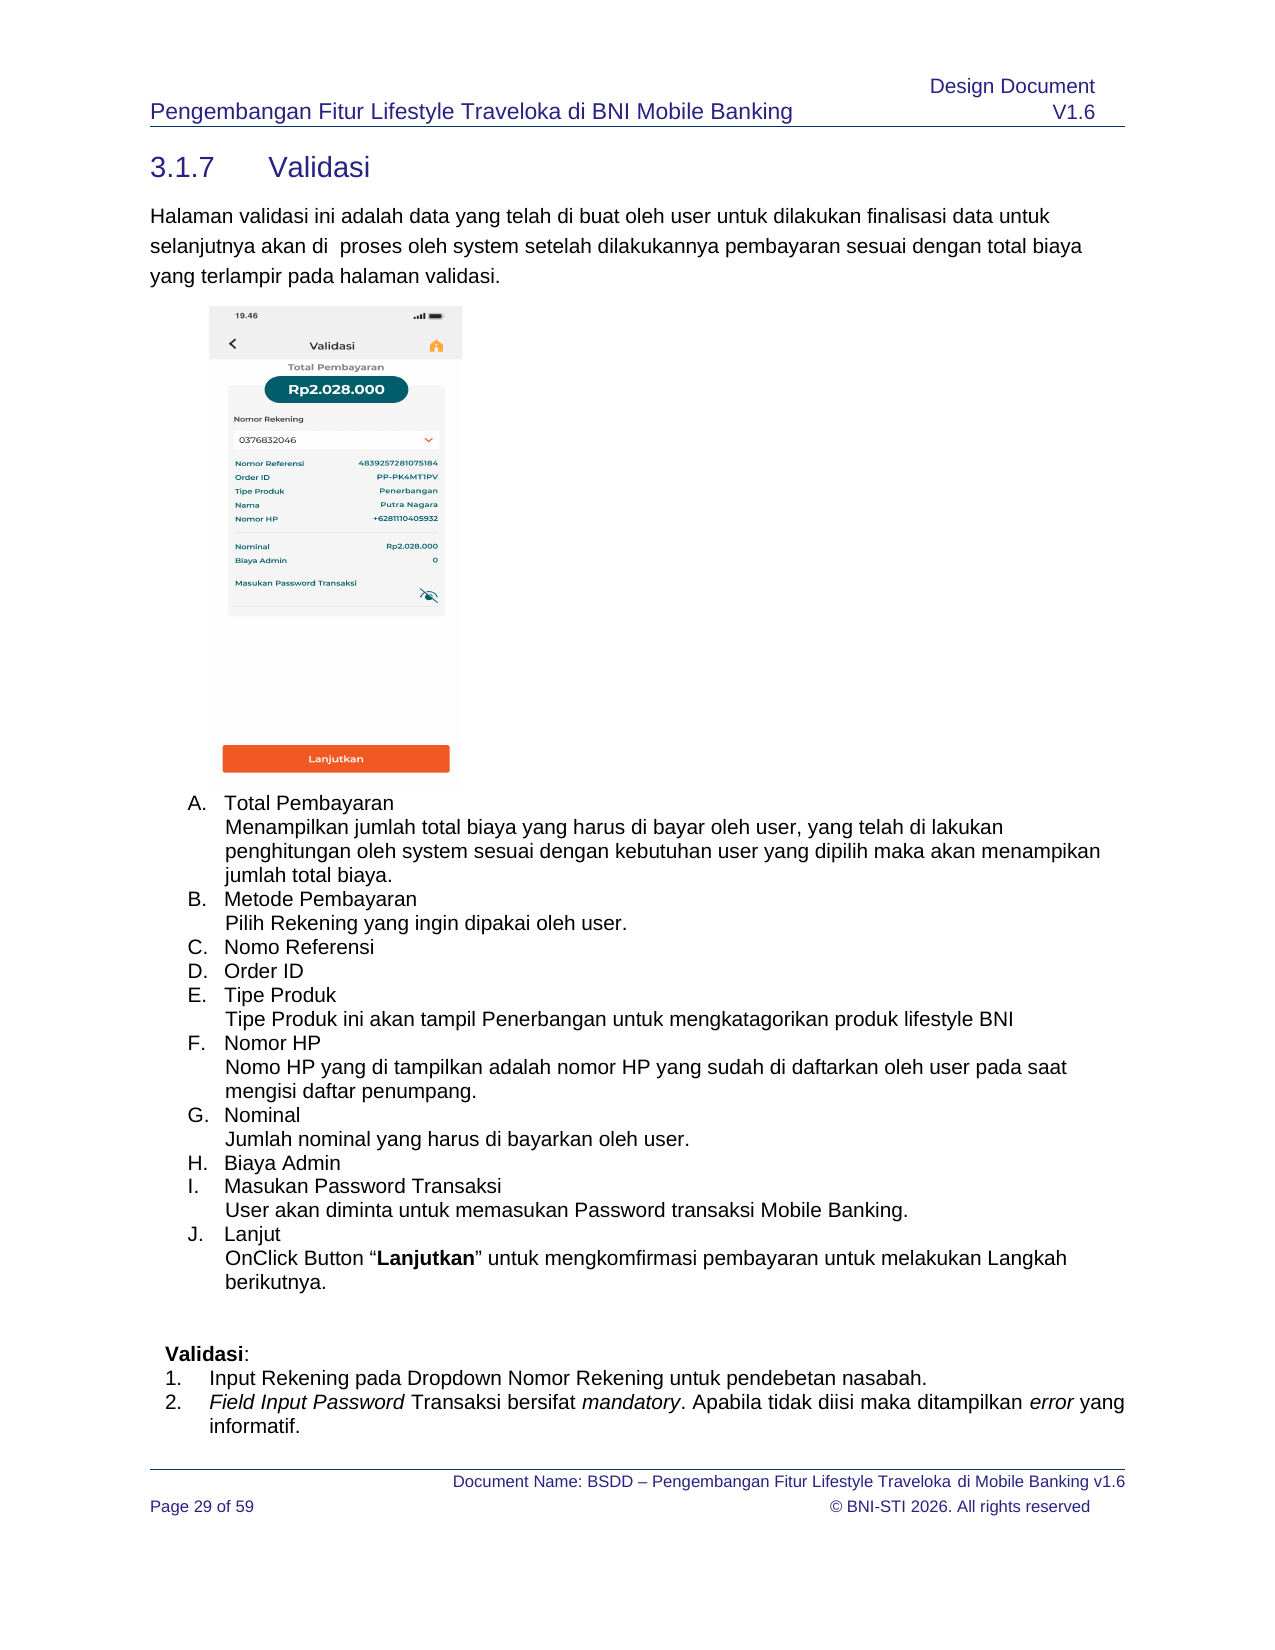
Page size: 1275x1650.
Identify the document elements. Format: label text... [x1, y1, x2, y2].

text Halaman validasi ini adalah data yang telah di buat oleh user untuk dilakukan finalisasi data untuk selanjutnya akan di proses oleh system setelah dilakukannya pembayaran sesuai dengan total biaya yang terlampir pada halaman validasi. [150, 204, 1125, 288]
list Lanjut [187, 1222, 1125, 1246]
list Tipe Produk [187, 983, 1125, 1007]
list Nomor HP [187, 1031, 1125, 1054]
list Total Pembayaran [187, 791, 1125, 815]
list Tipe Produk ini akan tampil Penerbangan untuk mengkatagorikan produk lifestyle BNI [225, 1007, 1125, 1031]
list Masukan Password Transaksi [187, 1174, 1125, 1198]
picture [209, 306, 463, 791]
list Jumlah nominal yang harus di bayarkan oleh user. [225, 1126, 1125, 1150]
list OnClick Button “Lanjutkan” untuk mengkomfirmasi pembayaran untuk melakukan Langkah berikutnya. [225, 1246, 1125, 1294]
list Field Input Password Transaksi bersifat mandatory. Apabila tidak diisi maka ditampilkan error yang informatif. [165, 1390, 1125, 1438]
list Nomo Referensi [187, 935, 1125, 959]
list Nominal [187, 1102, 1125, 1126]
subtitle Validasi [150, 150, 1125, 183]
list Menampilkan jumlah total biaya yang harus di bayar oleh user, yang telah di lakukan penghitungan oleh system sesuai dengan kebutuhan user yang dipilih maka akan menampikan jumlah total biaya. [225, 815, 1125, 887]
list Metode Pembayaran [187, 887, 1125, 911]
list User akan diminta untuk memasukan Password transaksi Mobile Banking. [225, 1198, 1125, 1222]
list Biaya Admin [187, 1150, 1125, 1174]
list Pilih Rekening yang ingin dipakai oleh user. [225, 911, 1125, 935]
list Order ID [187, 959, 1125, 983]
list Input Rekening pada Dropdown Nomor Rekening untuk pendebetan nasabah. [165, 1366, 1125, 1390]
list Nomo HP yang di tampilkan adalah nomor HP yang sudah di daftarkan oleh user pada saat mengisi daftar penumpang. [225, 1054, 1125, 1102]
list Validasi: [165, 1342, 1125, 1366]
